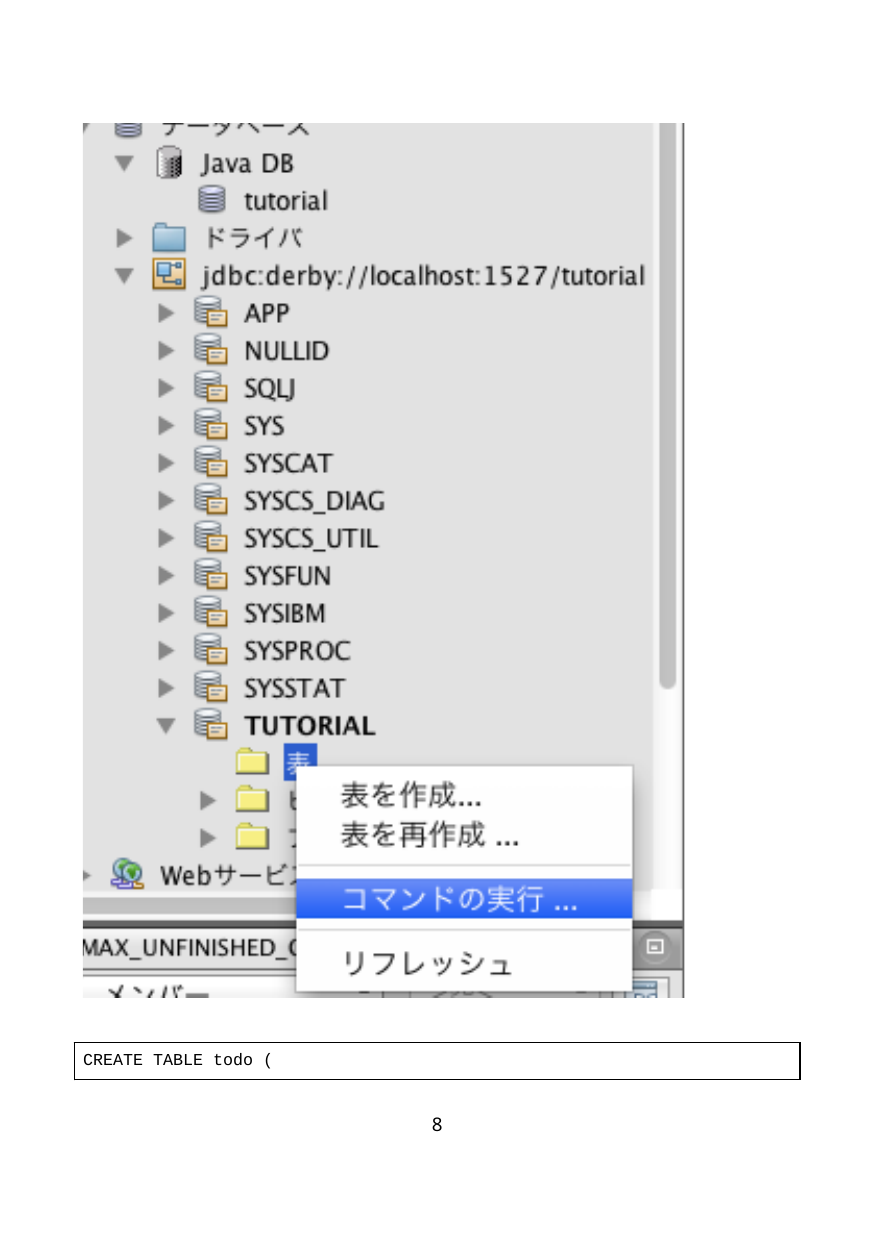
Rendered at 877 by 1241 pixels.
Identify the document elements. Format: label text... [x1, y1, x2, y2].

picture [82, 123, 685, 998]
text CREATE TABLE todo ( [75, 1043, 799, 1079]
